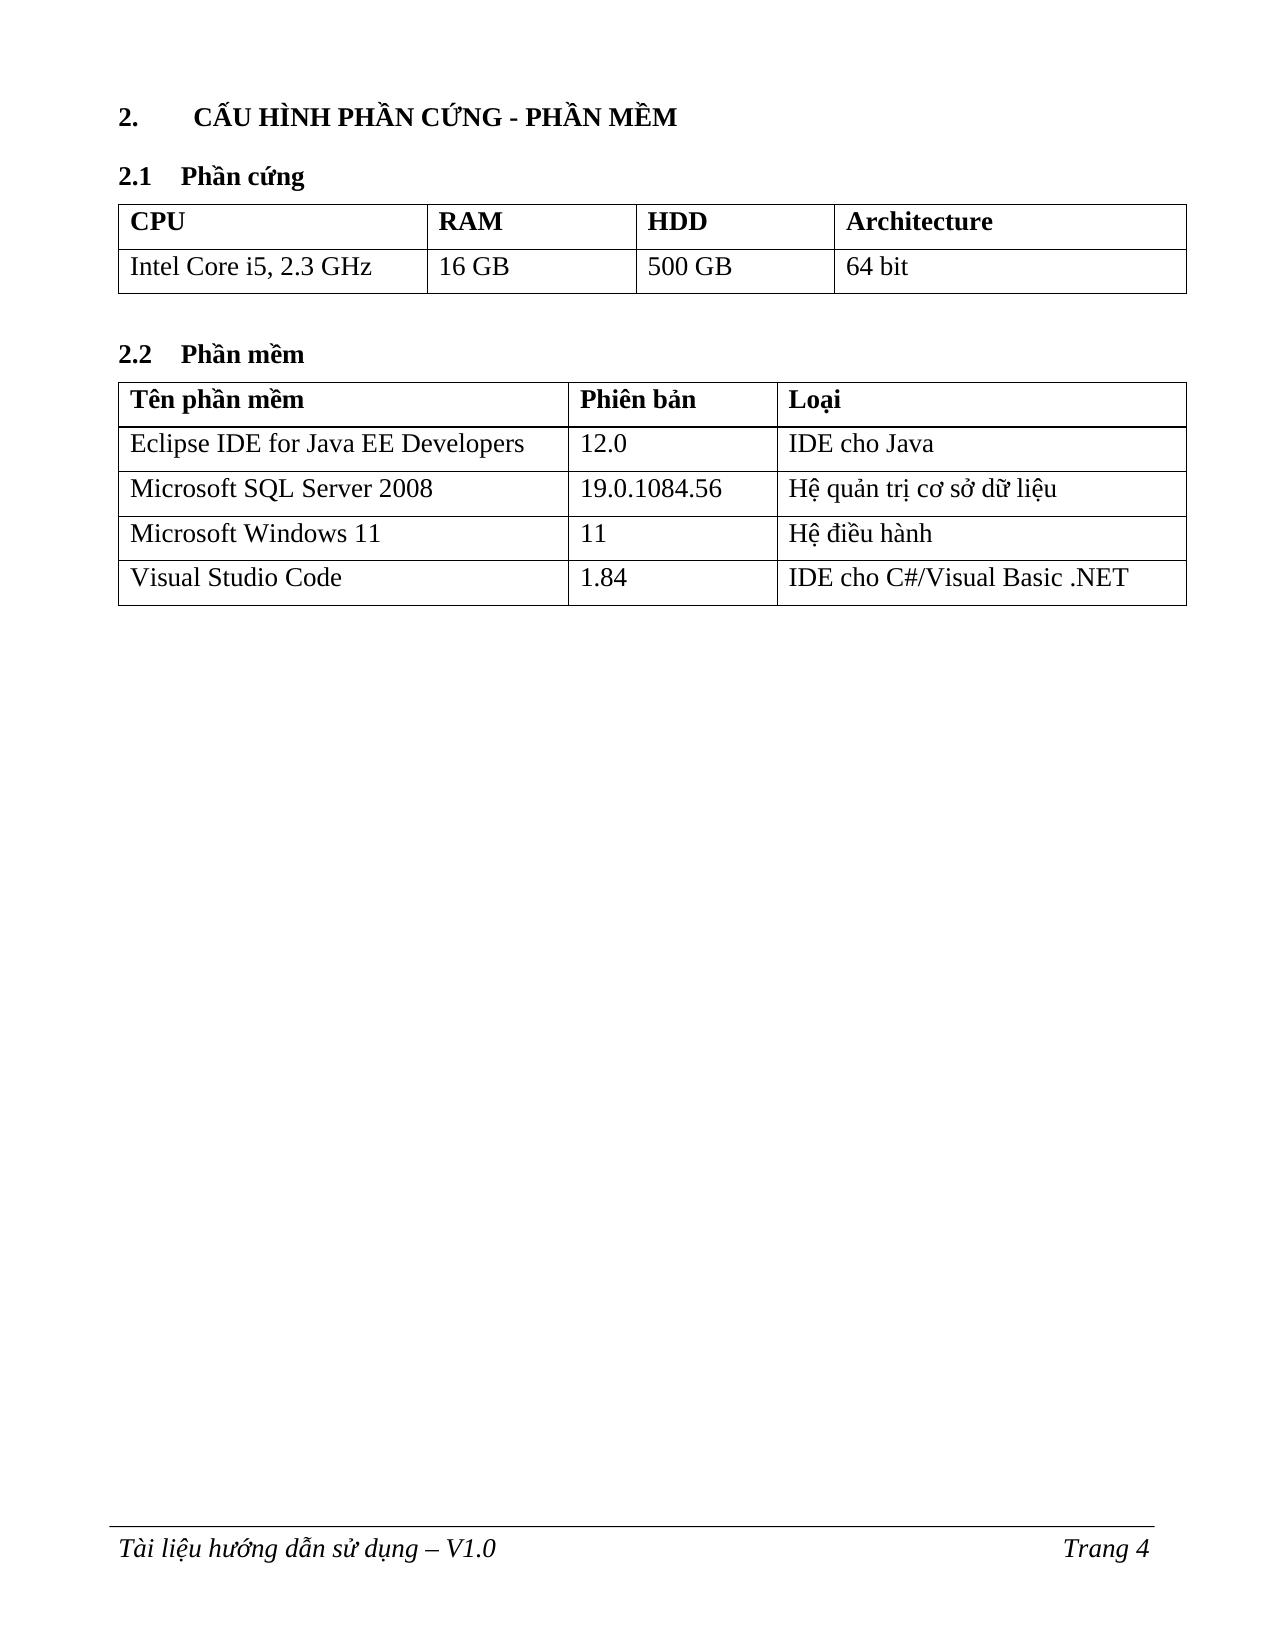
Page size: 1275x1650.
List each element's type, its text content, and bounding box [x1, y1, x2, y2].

table_cell IDE cho Java [778, 428, 1186, 471]
subtitle Phần mềm [118, 338, 1186, 369]
table_cell Eclipse IDE for Java EE Developers [119, 428, 568, 471]
subtitle CẤU HÌNH PHẦN CỨNG - PHẦN MỀM [118, 101, 1186, 132]
table_header RAM [428, 205, 636, 249]
table_cell Visual Studio Code [119, 561, 568, 605]
subtitle Phần cứng [118, 160, 1186, 191]
table_cell Hệ điều hành [778, 517, 1186, 560]
table_cell Intel Core i5, 2.3 GHz [119, 250, 427, 293]
table_cell IDE cho C#/Visual Basic .NET [778, 561, 1186, 605]
table_cell 11 [569, 517, 777, 560]
table_header Phiên bản [569, 383, 777, 426]
table_cell 16 GB [428, 250, 636, 293]
table_header CPU [119, 205, 427, 249]
table_cell 64 bit [835, 250, 1186, 293]
table_cell 1.84 [569, 561, 777, 605]
table_header Loại [778, 383, 1186, 426]
table_header Tên phần mềm [119, 383, 568, 426]
table_cell Microsoft Windows 11 [119, 517, 568, 560]
table_cell 500 GB [637, 250, 834, 293]
table_cell Hệ quản trị cơ sở dữ liệu [778, 472, 1186, 516]
table_cell 19.0.1084.56 [569, 472, 777, 516]
table_header Architecture [835, 205, 1186, 249]
table_cell Microsoft SQL Server 2008 [119, 472, 568, 516]
table_cell 12.0 [569, 428, 777, 471]
table_header HDD [637, 205, 834, 249]
